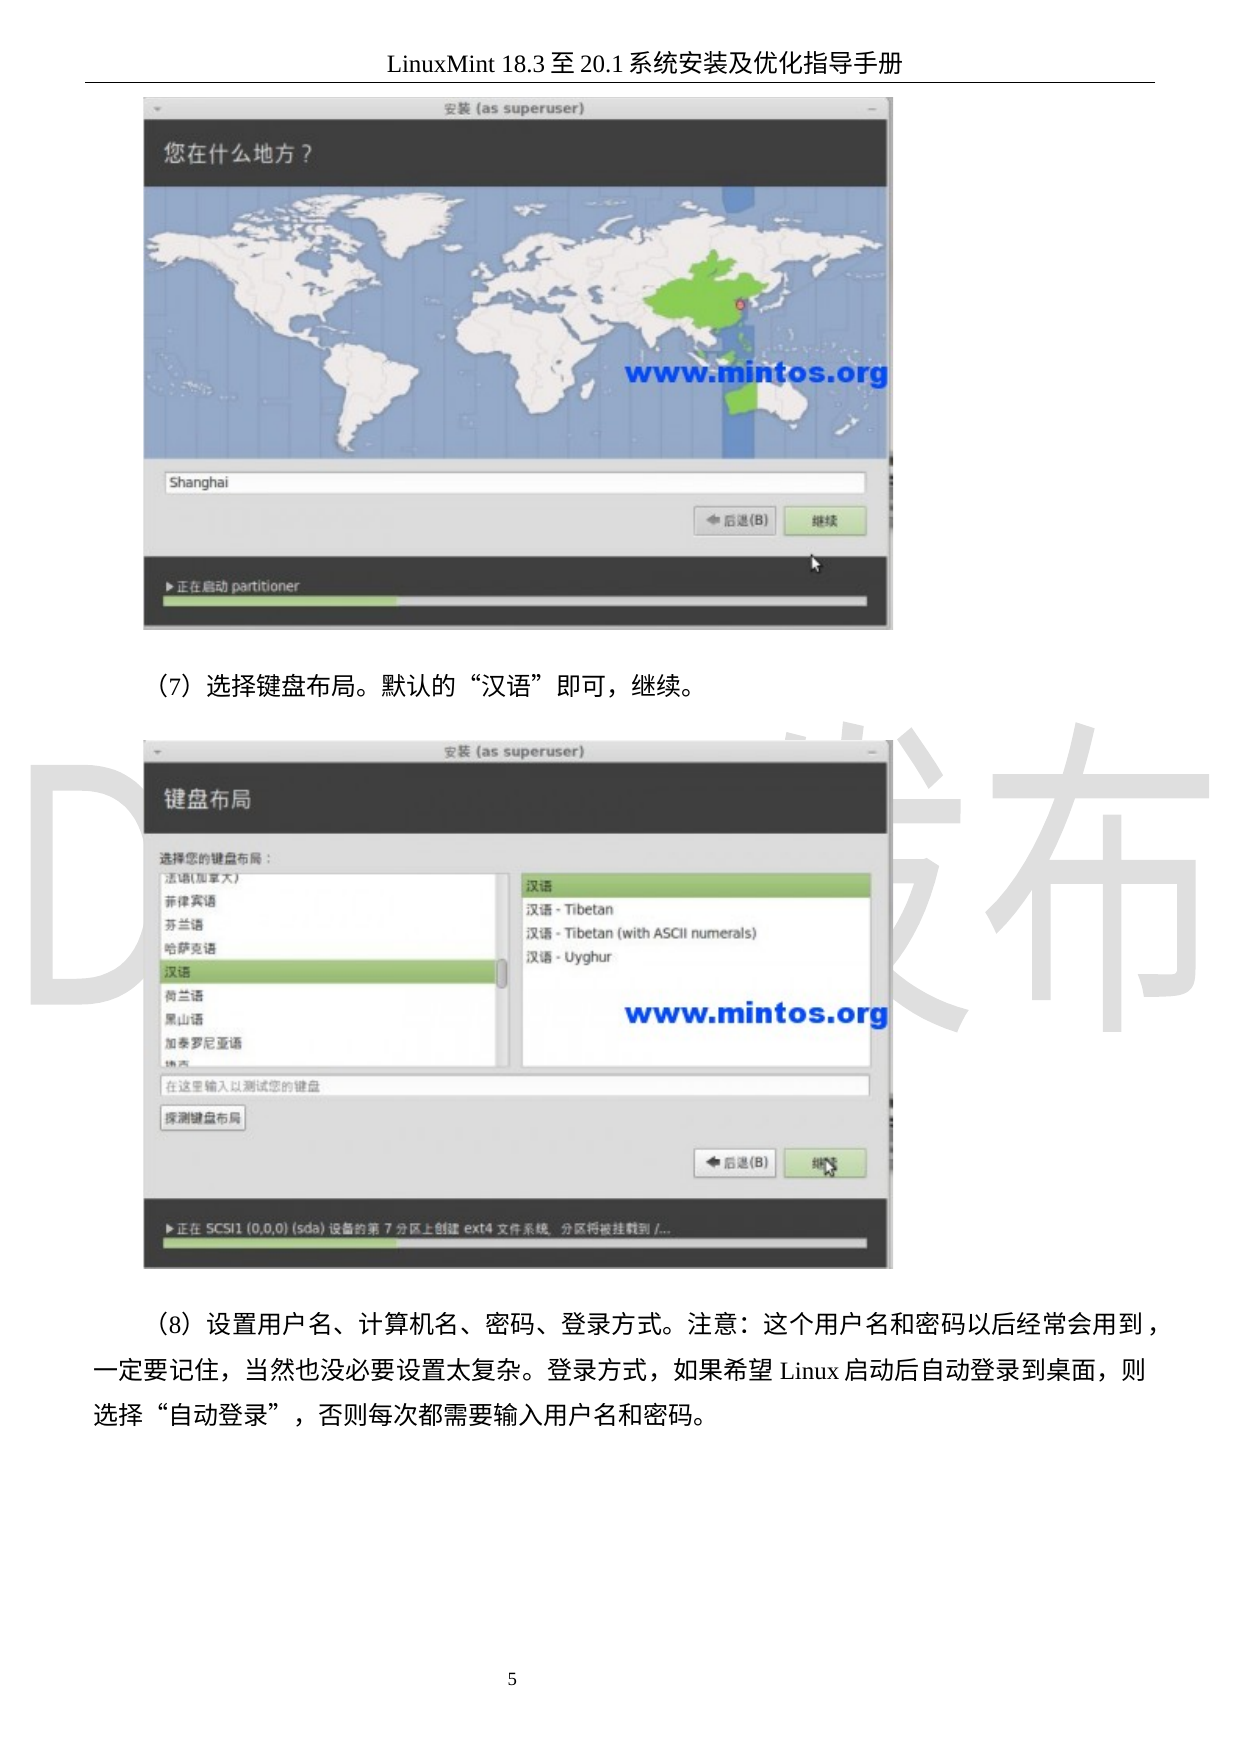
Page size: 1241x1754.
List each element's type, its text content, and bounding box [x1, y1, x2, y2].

text （8）设置用户名、计算机名、密码、登录方式。注意：这个用户名和密码以后经常会用到，一定要记住，当然也没必要设置太复杂。登录方式，如果希望Linux启动后自动登录到桌面，则选择“自动登录”，否则每次都需要输入用户名和密码。 [93, 1305, 1147, 1432]
picture [143, 740, 894, 1269]
text （7）选择键盘布局。默认的“汉语”即可，继续。 [93, 666, 1147, 702]
picture [143, 97, 894, 630]
